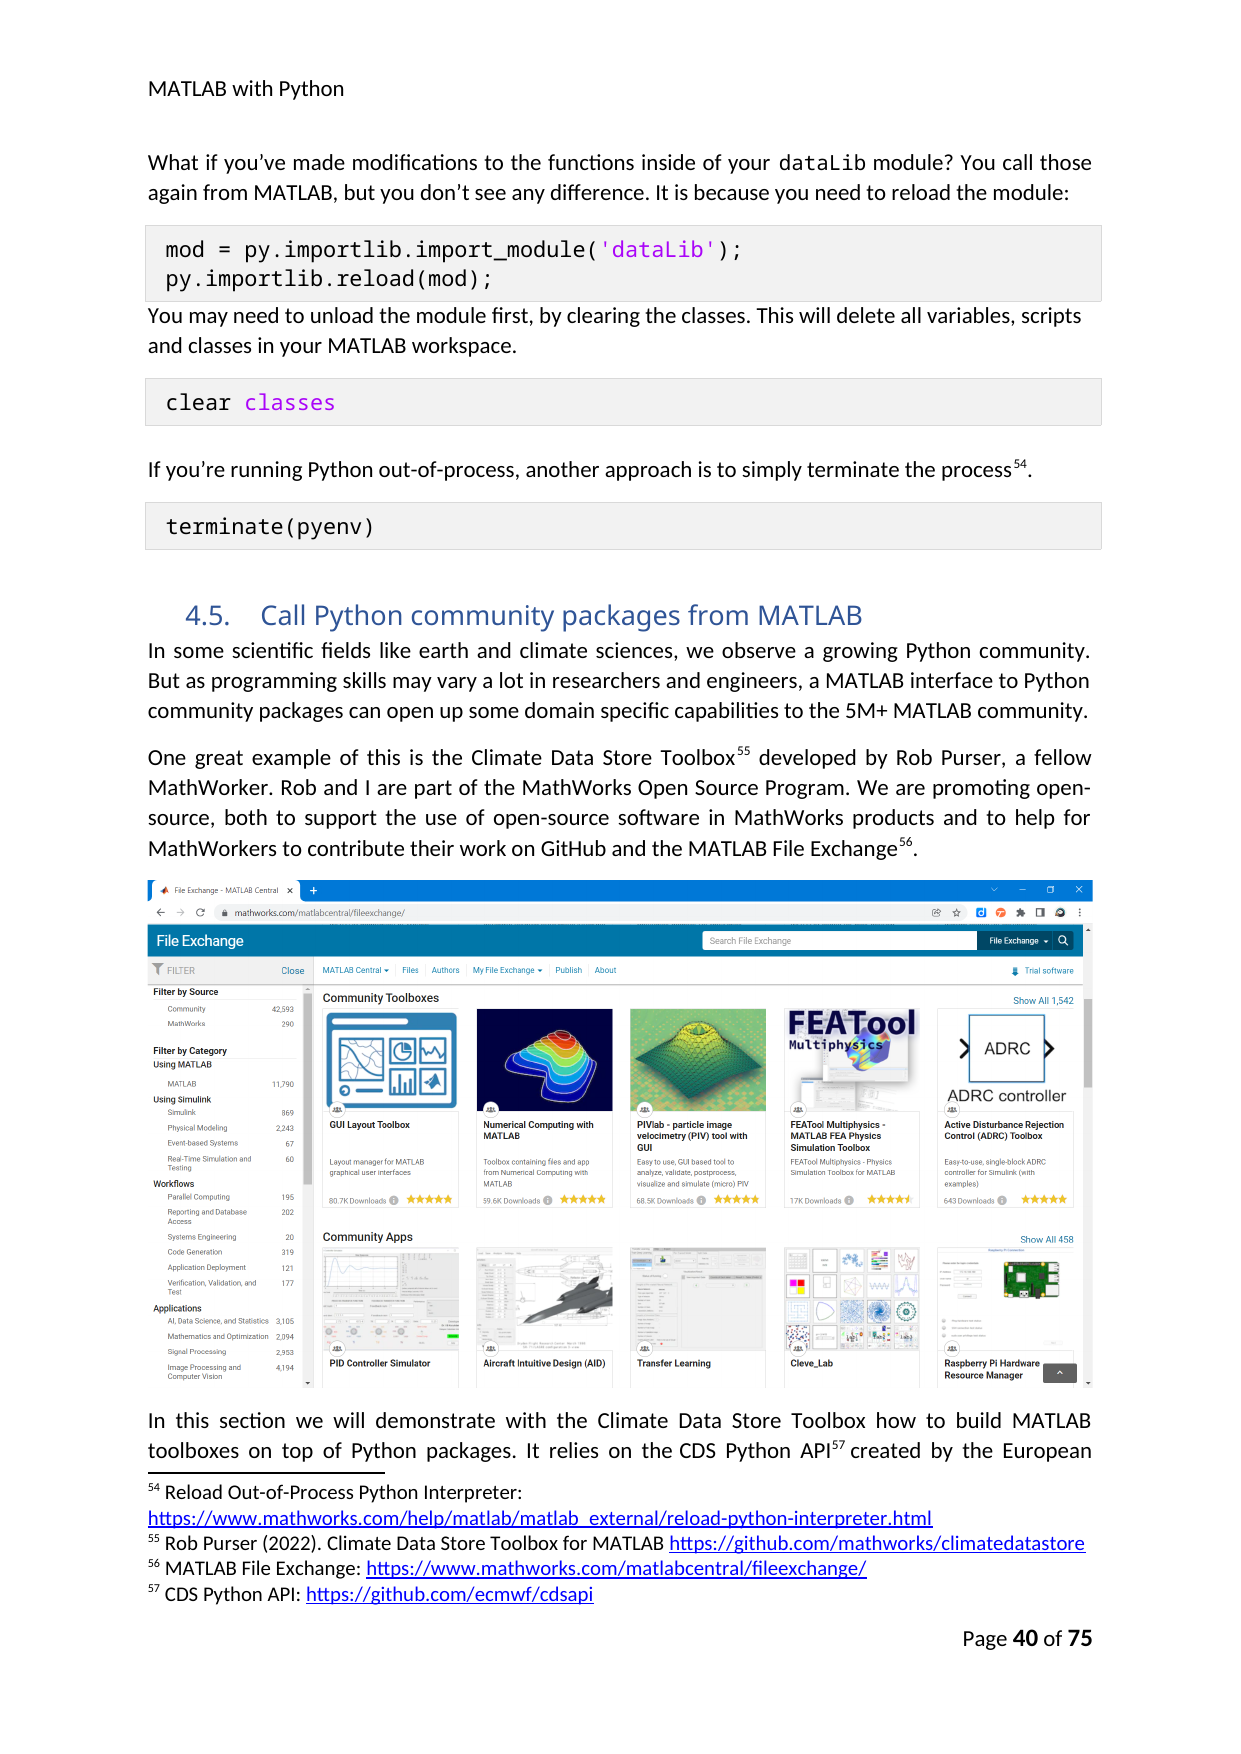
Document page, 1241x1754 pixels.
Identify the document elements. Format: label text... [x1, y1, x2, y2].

text What if you’ve made modifications to the functions inside of your dataLib module? You call those again from MATLAB, but you don’t see any difference. It is because you need to reload the module: [148, 148, 1093, 206]
text You may need to unload the module first, by clearing the classes. This will delete all variables, scripts and classes in your MATLAB workspace. [148, 302, 1093, 359]
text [148, 1406, 1093, 1464]
picture [147, 880, 1093, 1388]
text If you’re running Python out-of-process, another approach is to simply terminate the process. [148, 426, 1093, 483]
picture [166, 935, 173, 945]
text In some scientific fields like earth and climate sciences, we observe a growing Python community. But as programming skills may vary a lot in researchers and engineers, a MATLAB interface to Python community packages can open up some domain specific capabilities to the 5M+ MATLAB community. [148, 636, 1093, 724]
text mod = py.importlib.import_module('dataLib'); [146, 226, 1101, 254]
subtitle Call Python community packages from MATLAB [185, 596, 1093, 633]
text clear classes [146, 379, 1101, 425]
text One great example of this is the Climate Data Store Toolbox developed by Rob Purser, a fellow MathWorker. Rob and I are part of the MathWorks Open Source Program. We are promoting open-source, both to support the use of open-source software in MathWorks products and to help for MathWorkers to contribute their work on GitHub and the MATLAB File Exchange. [148, 743, 1093, 862]
text py.importlib.reload(mod); [146, 254, 1101, 301]
picture [703, 932, 976, 949]
text terminate(pyenv) [146, 503, 1101, 549]
